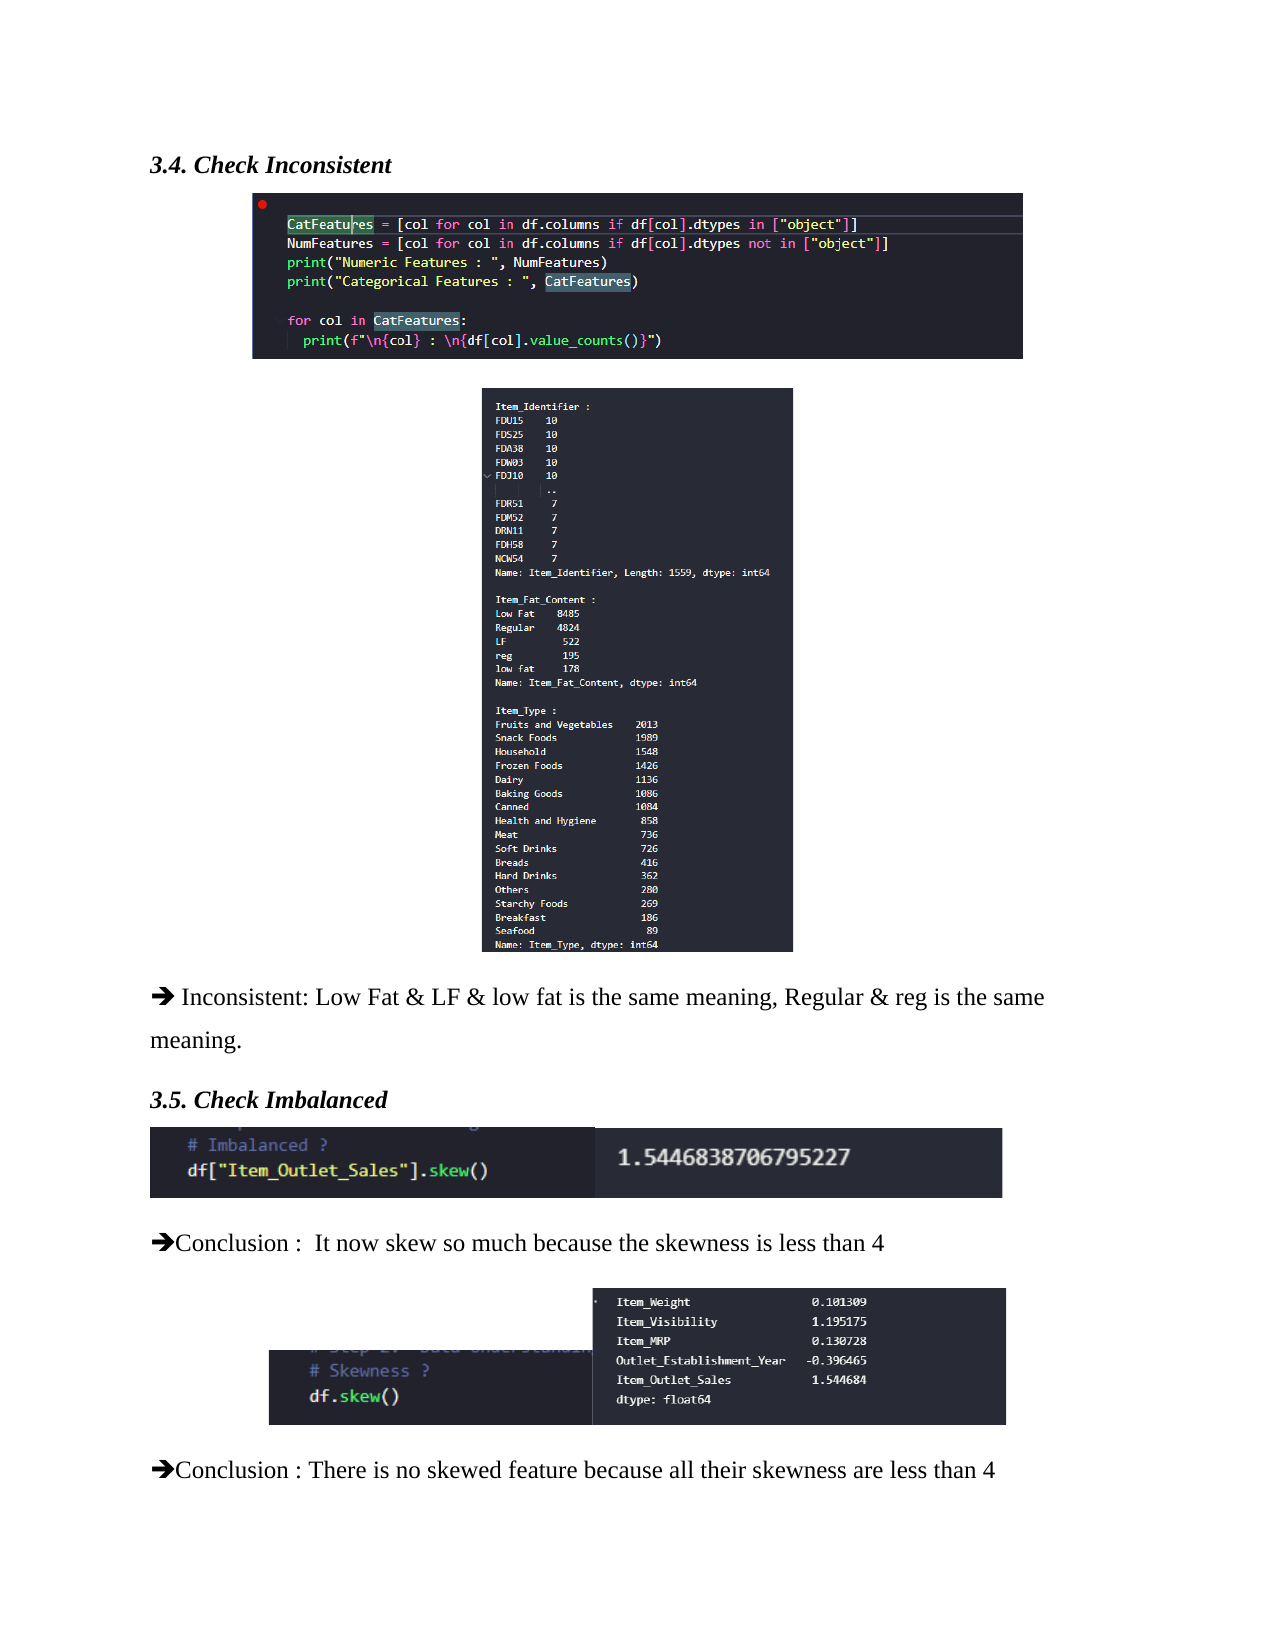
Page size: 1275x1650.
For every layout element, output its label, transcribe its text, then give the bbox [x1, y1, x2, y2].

picture [252, 193, 1023, 359]
subtitle 3.5. Check Imbalanced [150, 1085, 1125, 1113]
picture [150, 1127, 1003, 1198]
text Inconsistent: Low Fat & LF & low fat is the same meaning, Regular & reg is the same meaning. [150, 982, 1125, 1054]
text Conclusion : There is no skewed feature because all their skewness are less than 4 [150, 1455, 1125, 1484]
picture [481, 388, 794, 952]
subtitle 3.4. Check Inconsistent [150, 150, 1125, 179]
text Conclusion : It now skew so much because the skewness is less than 4 [150, 1228, 1125, 1257]
picture [268, 1288, 1007, 1425]
